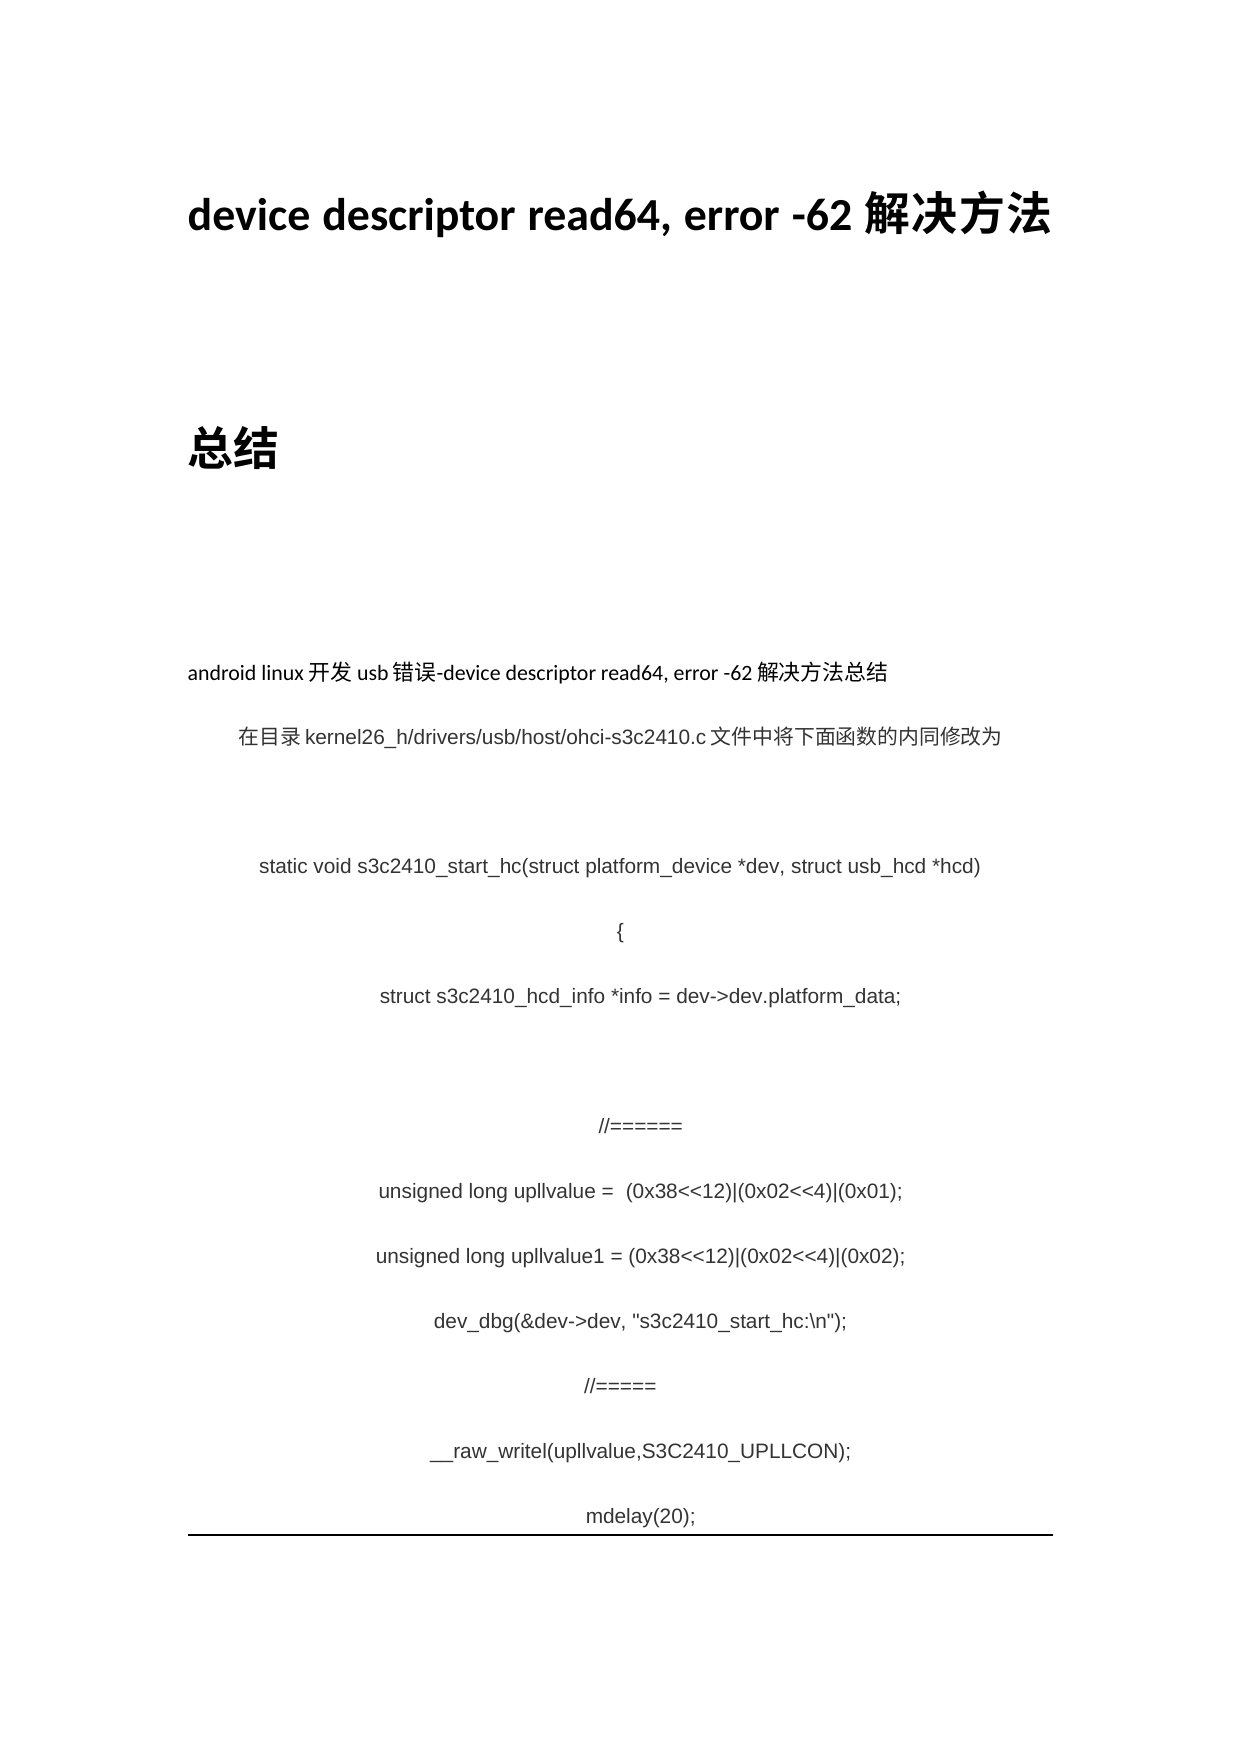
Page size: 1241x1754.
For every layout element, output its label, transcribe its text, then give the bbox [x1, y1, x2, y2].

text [187, 720, 1053, 1536]
text android linux 开发usb错误-device descriptor read64, error -62解决方法总结 [187, 655, 1053, 687]
subtitle device descriptor read64, error -62解决方法总结 [187, 162, 1053, 494]
